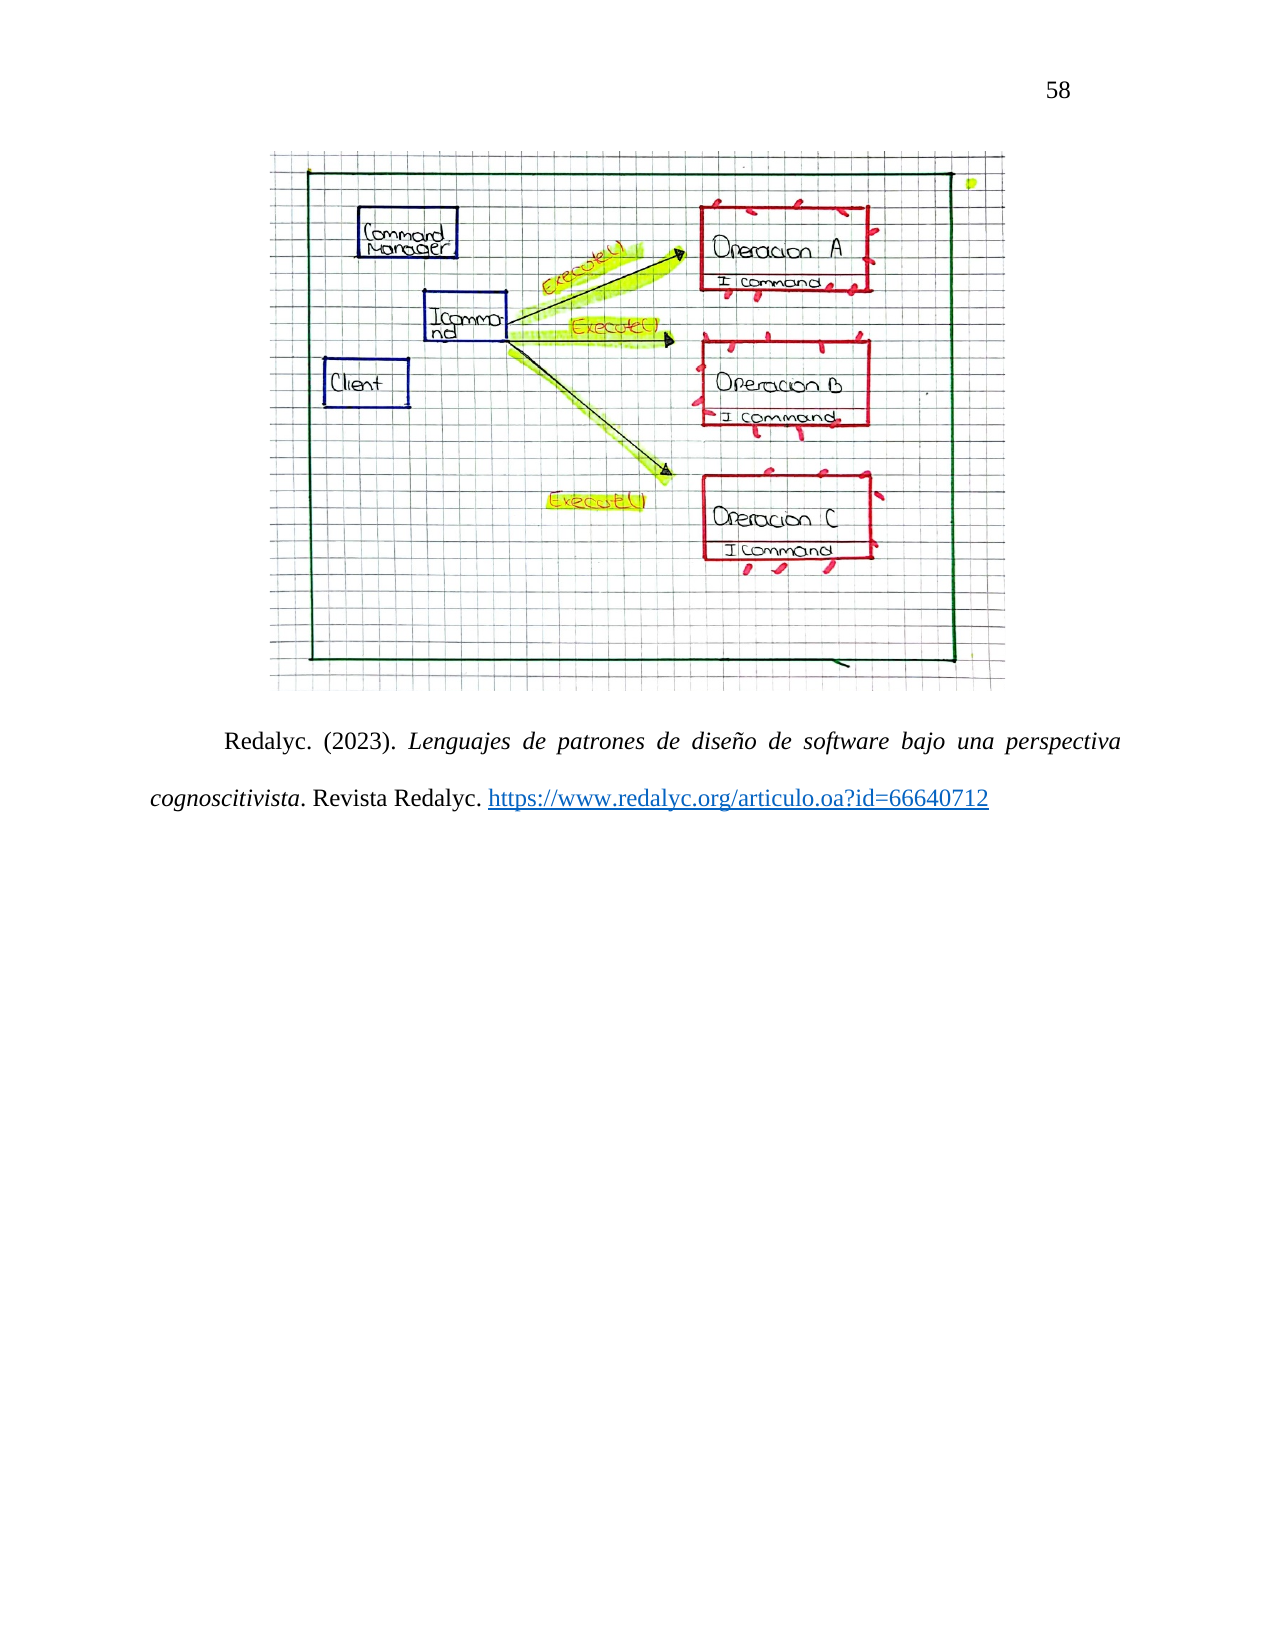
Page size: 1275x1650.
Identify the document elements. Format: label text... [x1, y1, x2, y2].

text Redalyc. (2023). Lenguajes de patrones de diseño de software bajo una perspectiva cognoscitivista. Revista Redalyc. https://www.redalyc.org/articulo.oa?id=66640712 [150, 726, 1125, 812]
picture [269, 151, 1006, 691]
